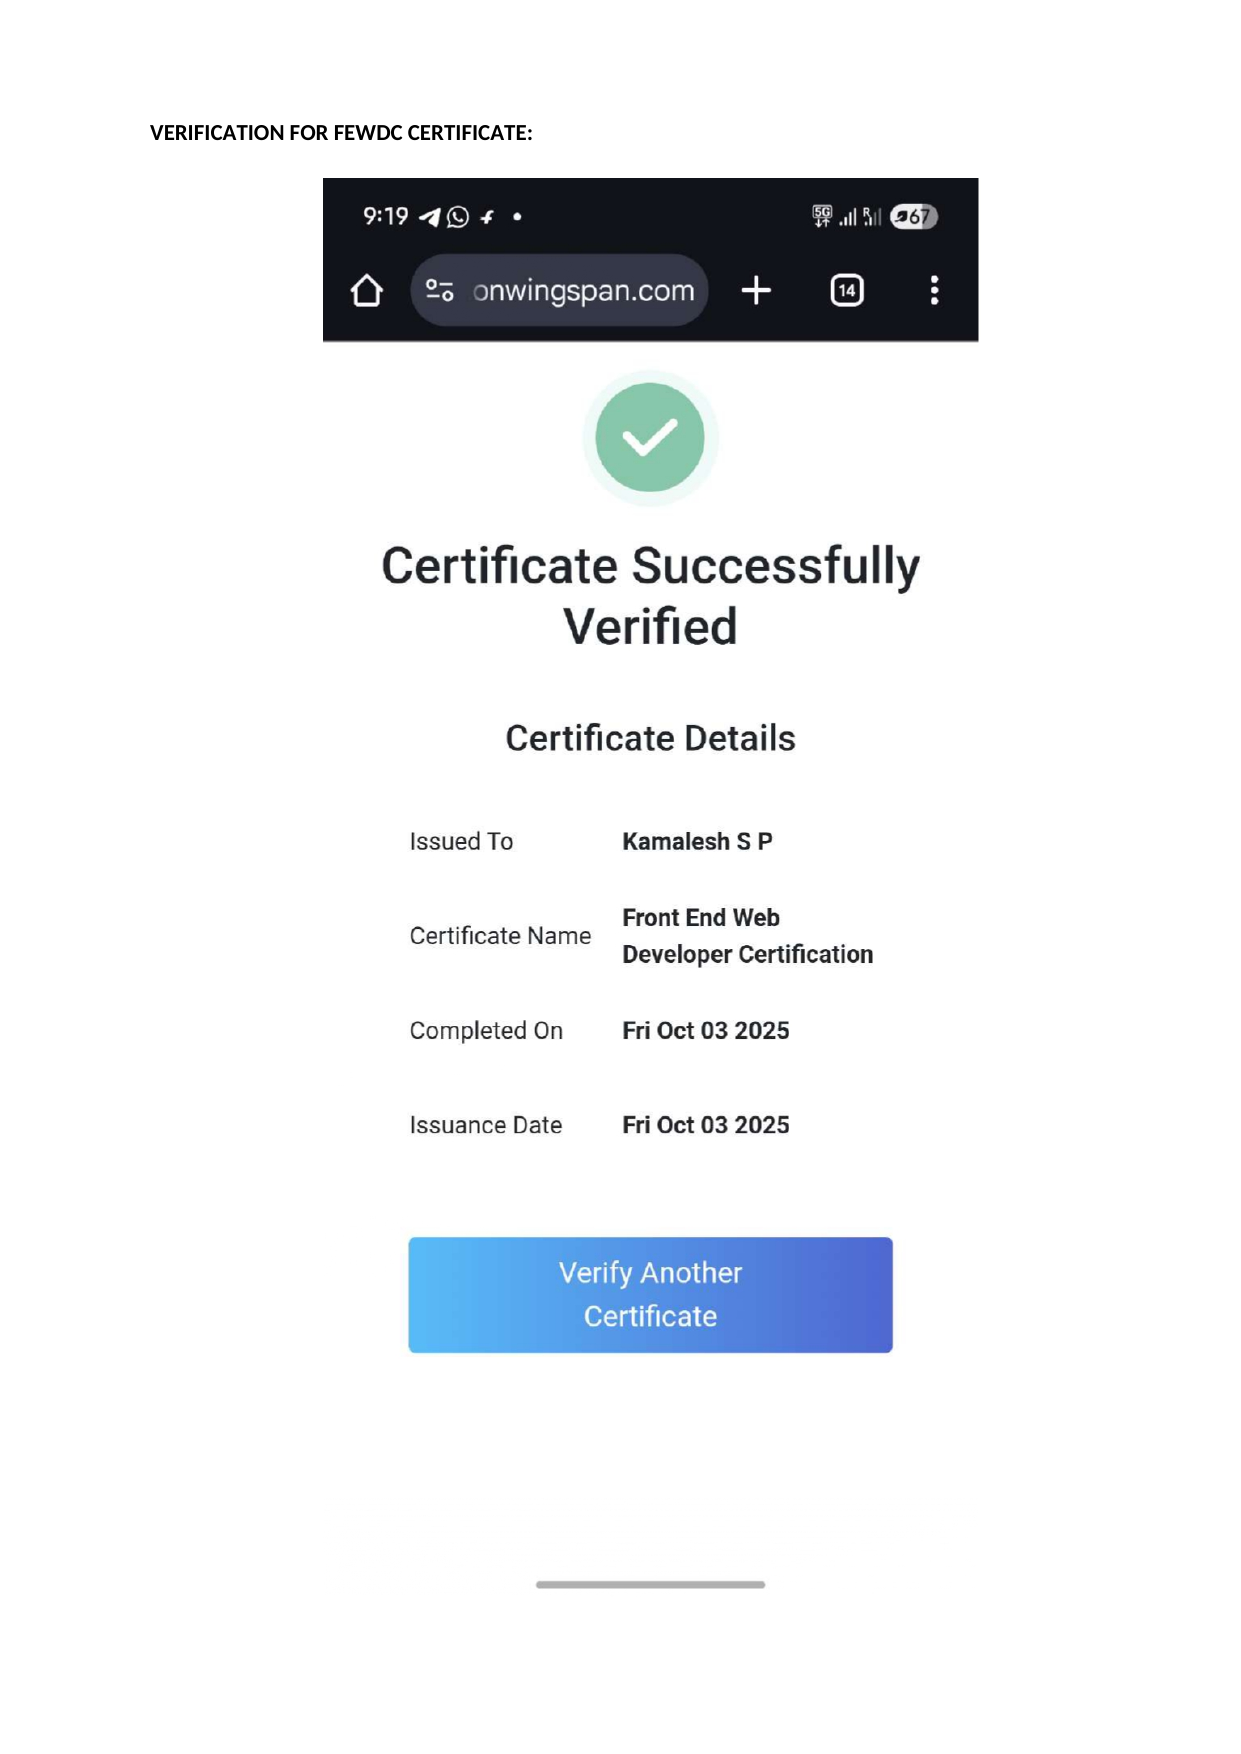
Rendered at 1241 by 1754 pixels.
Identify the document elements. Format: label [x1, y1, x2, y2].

picture [150, 178, 1152, 1597]
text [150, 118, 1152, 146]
